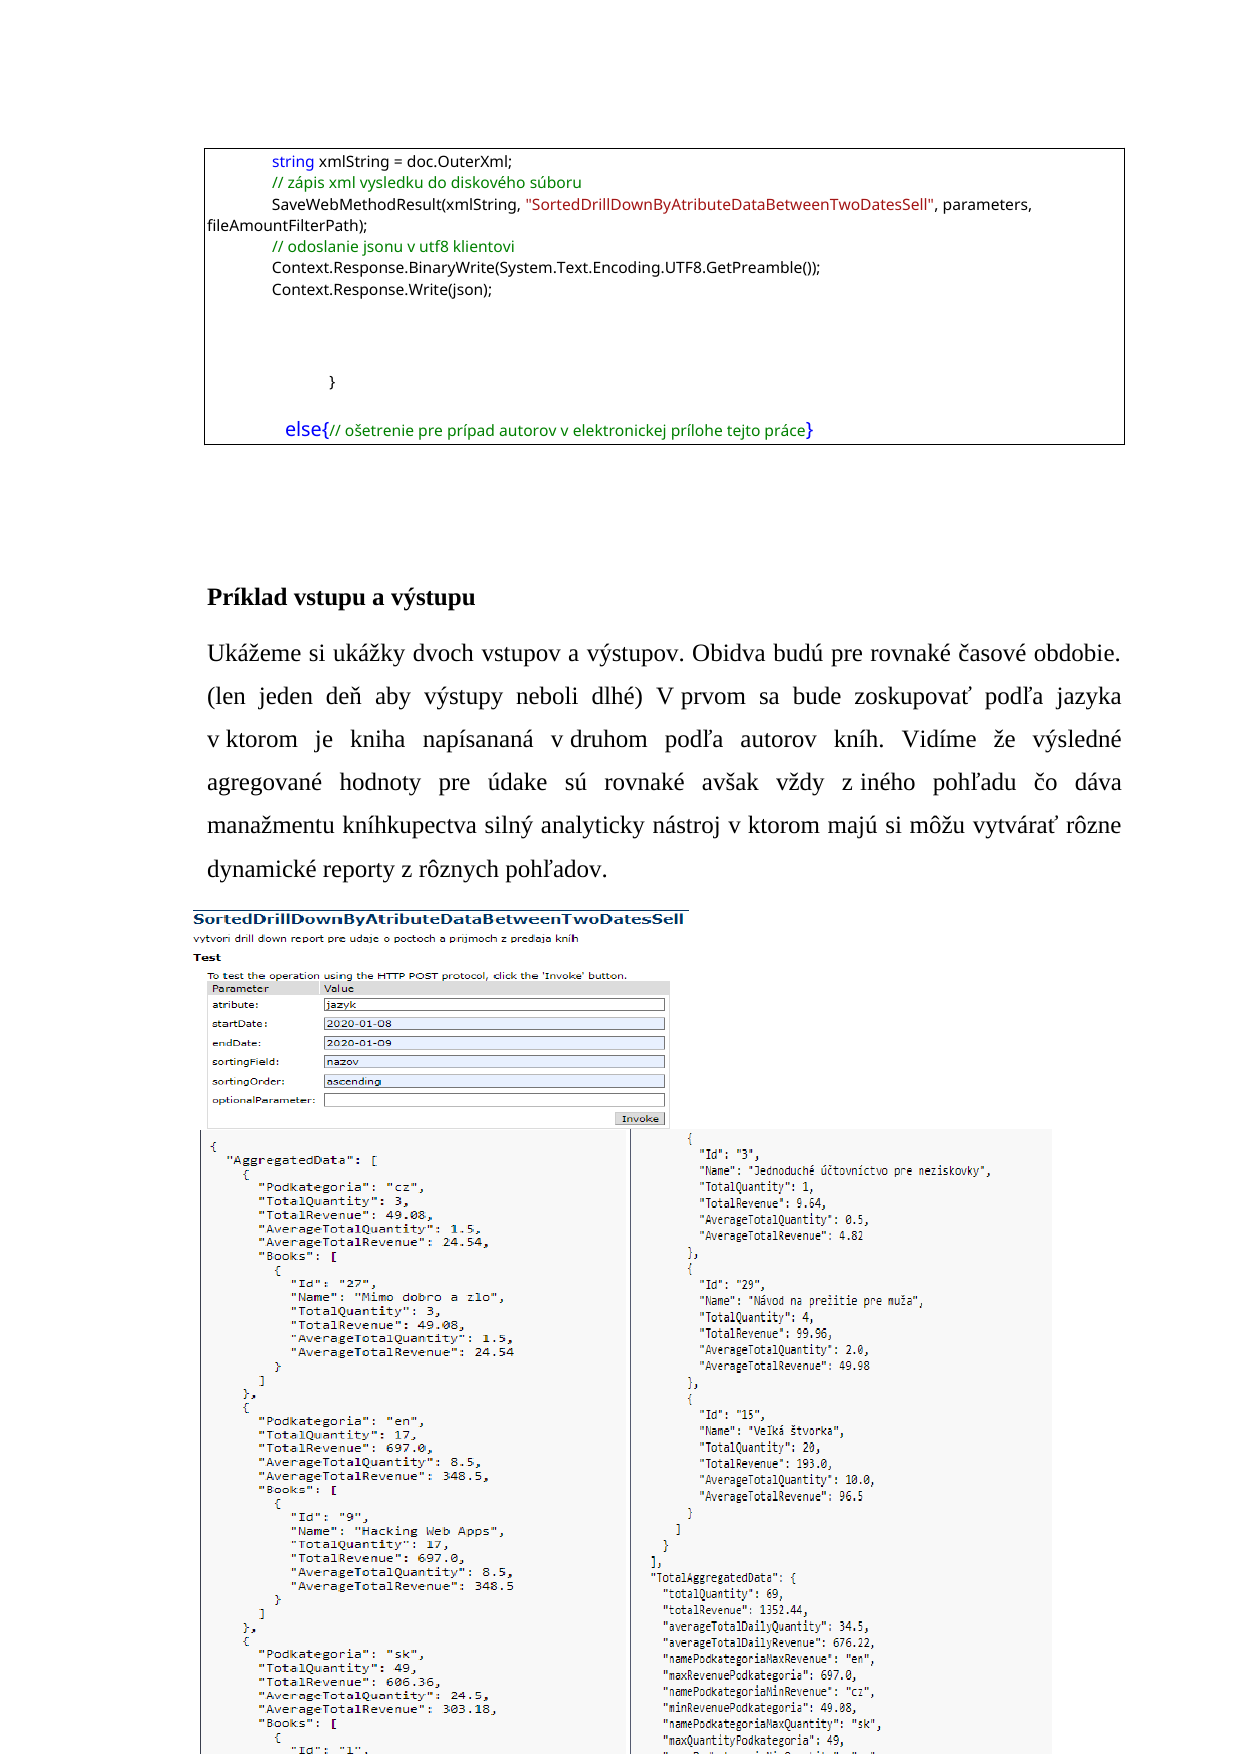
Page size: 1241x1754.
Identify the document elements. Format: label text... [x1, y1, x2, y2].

text string xmlString = doc.OuterXml; [205, 149, 1124, 172]
text Context.Response.Write(json); [207, 278, 1122, 299]
text Ukážeme si ukážky dvoch vstupov a výstupov. Obidva budú pre rovnaké časové obdobie.(len jeden deň aby výstupy neboli dlhé) V prvom sa bude zoskupovať podľa jazyka v ktorom je kniha napísananá v druhom podľa autorov kníh. Vidíme že výsledné agregované hodnoty pre údake sú rovnaké avšak vždy z iného pohľadu čo dáva manažmentu kníhkupectva silný analyticky nástroj v ktorom majú si môžu vytvárať rôzne dynamické reporty z rôznych pohľadov. [207, 638, 1122, 882]
text // zápis xml vysledku do diskového súboru [207, 172, 1122, 193]
text SaveWebMethodResult(xmlString, "SortedDrillDownByAtributeDataBetweenTwoDatesSell", parameters, fileAmountFilterPath); [207, 193, 1122, 236]
text Context.Response.BinaryWrite(System.Text.Encoding.UTF8.GetPreamble()); [207, 257, 1122, 278]
text else{// ošetrenie pre prípad autorov v elektronickej prílohe tejto práce} [205, 412, 1124, 444]
text } [207, 371, 1122, 392]
text // odoslanie jsonu v utf8 klientovi [207, 236, 1122, 257]
picture [187, 910, 1052, 1754]
text Príklad vstupu a výstupu [207, 582, 1122, 611]
